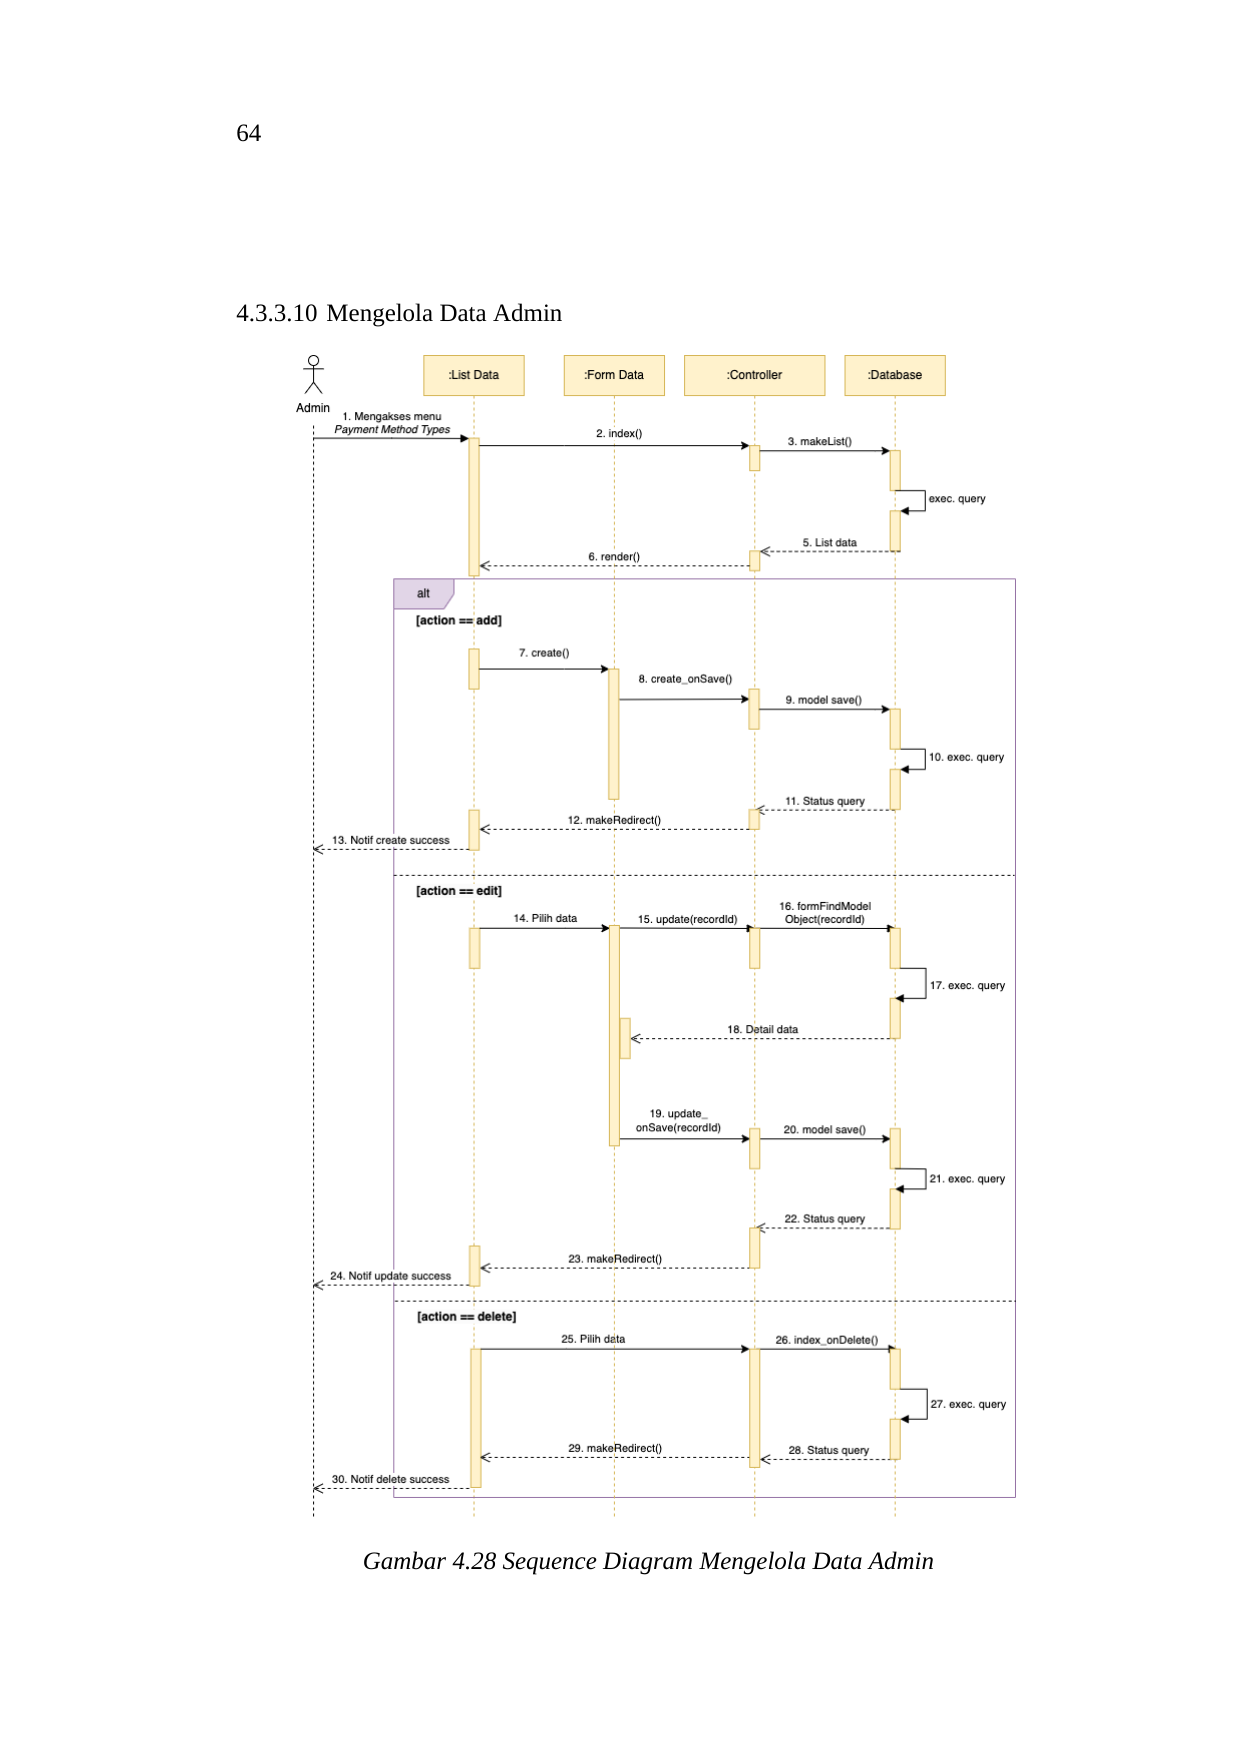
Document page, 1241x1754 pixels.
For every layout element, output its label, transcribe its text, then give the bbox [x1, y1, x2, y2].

picture [283, 355, 1017, 1518]
text Gambar . Sequence Diagram Mengelola Data Admin [236, 1546, 1063, 1575]
subtitle Mengelola Data Admin [236, 298, 1063, 327]
